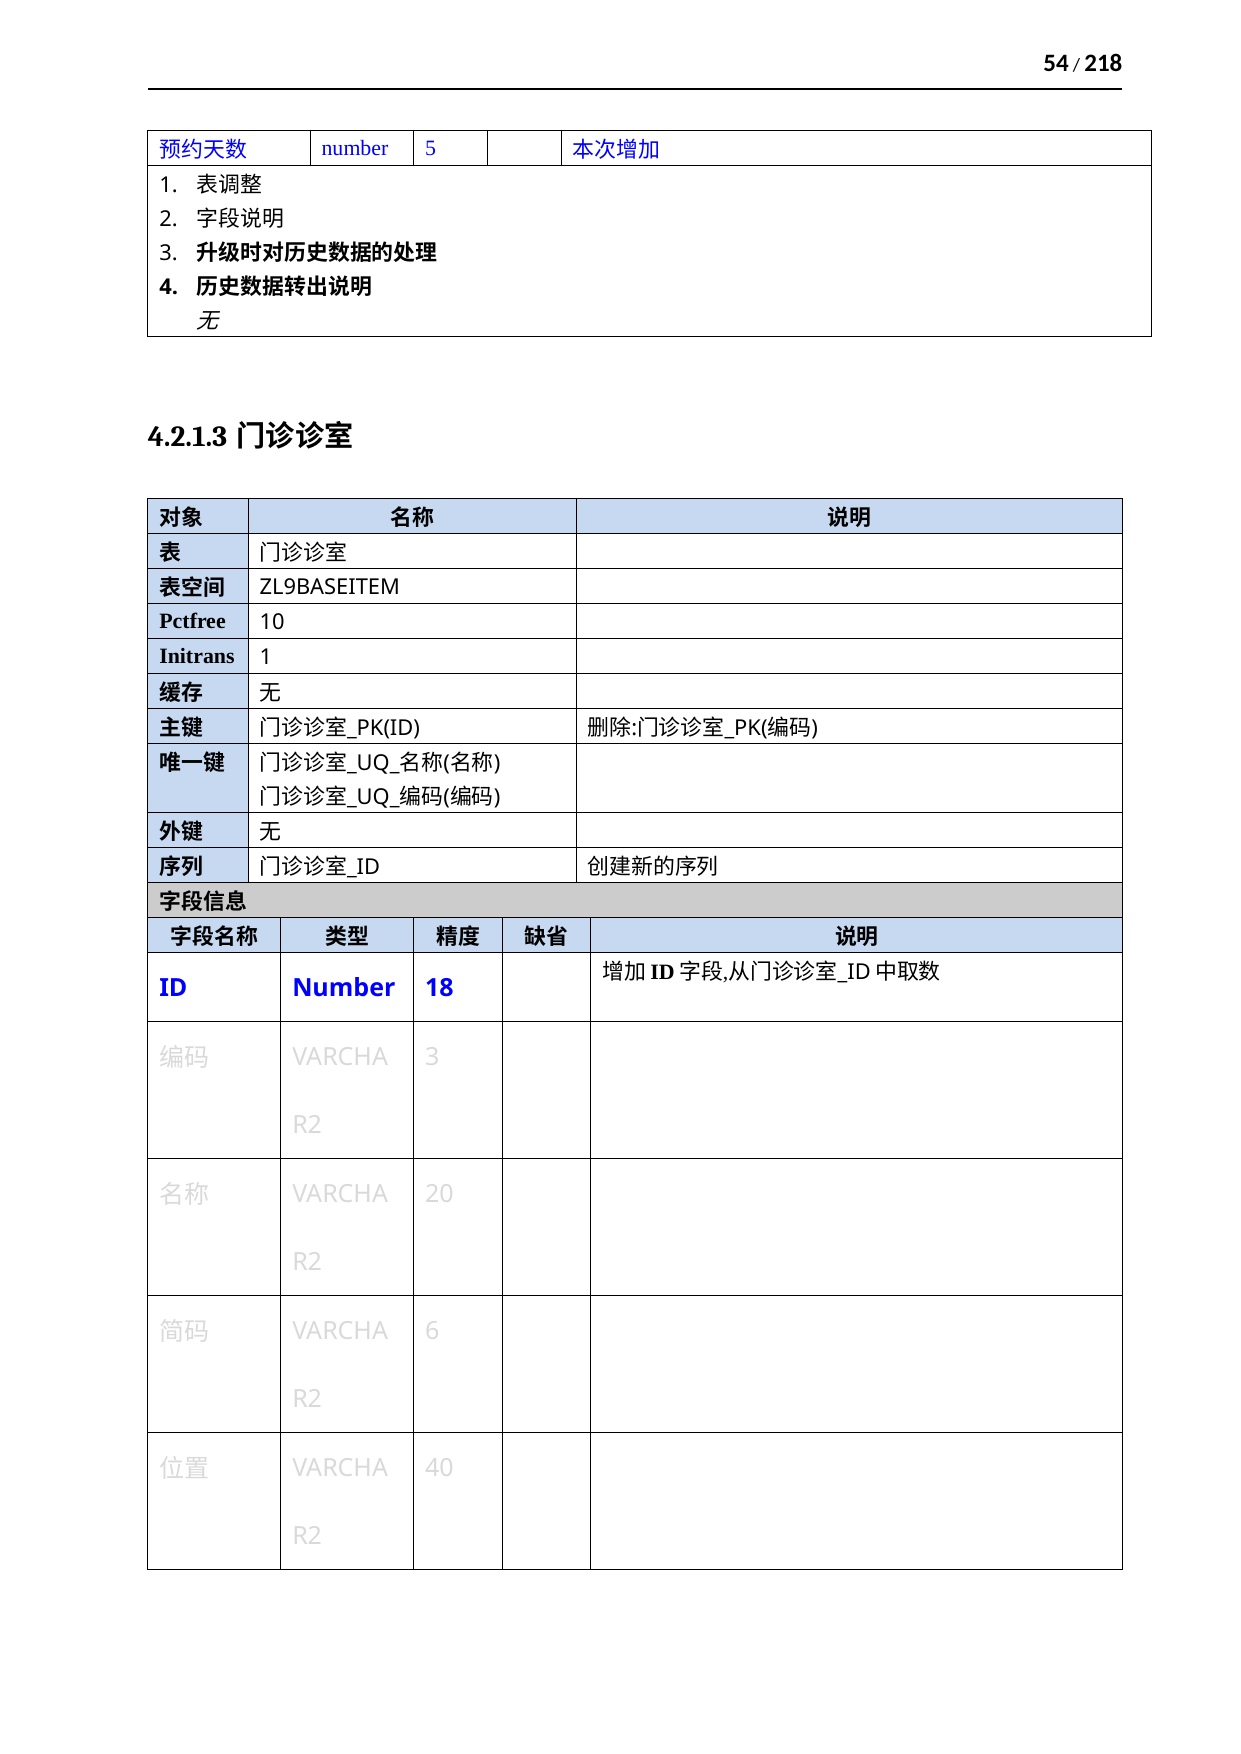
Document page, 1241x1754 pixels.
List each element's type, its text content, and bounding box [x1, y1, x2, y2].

table_cell 创建新的序列 [577, 848, 1122, 882]
table_cell 10 [249, 604, 576, 638]
table_cell [591, 1433, 1122, 1568]
table_cell VARCHAR2 [281, 1433, 413, 1568]
table_cell 增加ID字段,从门诊诊室_ID中取数 [591, 953, 1122, 1021]
table_cell number [311, 131, 413, 165]
table_cell [591, 1022, 1122, 1158]
table_cell [577, 744, 1122, 812]
subtitle 门诊诊室 [148, 400, 1122, 468]
table_cell [577, 569, 1122, 603]
table_cell [503, 1022, 590, 1158]
table_cell 缓存 [148, 674, 248, 708]
table_cell 预约天数 [148, 131, 310, 165]
table_cell 名称 [148, 1159, 280, 1295]
table_cell 3 [414, 1022, 502, 1158]
table_cell 门诊诊室_ID [249, 848, 576, 882]
table_cell 门诊诊室_UQ_名称(名称) 门诊诊室_UQ_编码(编码) [249, 744, 576, 812]
table_cell 简码 [148, 1296, 280, 1432]
table_cell 删除:门诊诊室_PK(编码) [577, 709, 1122, 743]
table_cell 序列 [148, 848, 248, 882]
table_cell 说明 [591, 918, 1122, 952]
table_cell 5 [414, 131, 487, 165]
table_cell 字段信息 [148, 883, 1122, 917]
table_cell [577, 813, 1122, 847]
table_cell 18 [414, 953, 502, 1021]
table_cell VARCHAR2 [281, 1296, 413, 1432]
table_cell 字段名称 [148, 918, 280, 952]
table_cell 门诊诊室 [249, 534, 576, 568]
table_cell Number [281, 953, 413, 1021]
table_cell 门诊诊室_PK(ID) [249, 709, 576, 743]
table_header 对象 [148, 499, 248, 533]
table_cell 主键 [148, 709, 248, 743]
table_cell 表空间 [148, 569, 248, 603]
table_cell [577, 604, 1122, 638]
table_cell [577, 639, 1122, 673]
table_cell ZL9BASEITEM [249, 569, 576, 603]
table_cell 外键 [148, 813, 248, 847]
table_cell 1 [249, 639, 576, 673]
table_cell 唯一键 [148, 744, 248, 812]
table_cell [503, 1433, 590, 1568]
table_cell 类型 [281, 918, 413, 952]
table_cell Pctfree [148, 604, 248, 638]
table_cell [503, 1159, 590, 1295]
table_cell VARCHAR2 [281, 1022, 413, 1158]
table_cell 缺省 [503, 918, 590, 952]
table_cell 40 [414, 1433, 502, 1568]
table_cell VARCHAR2 [281, 1159, 413, 1295]
table_cell Initrans [148, 639, 248, 673]
table_cell 无 [249, 674, 576, 708]
table_cell ID [148, 953, 280, 1021]
table_cell 精度 [414, 918, 502, 952]
table_cell [577, 674, 1122, 708]
table_cell 无 [249, 813, 576, 847]
table_cell [488, 131, 561, 165]
table_header 名称 [249, 499, 576, 533]
table_cell 表 [148, 534, 248, 568]
table_cell [577, 534, 1122, 568]
table_cell [591, 1296, 1122, 1432]
table_cell [503, 1296, 590, 1432]
table_cell 位置 [148, 1433, 280, 1568]
table_cell 6 [414, 1296, 502, 1432]
table_cell 编码 [148, 1022, 280, 1158]
table_cell 本次增加 [562, 131, 1151, 165]
table_cell 表调整 字段说明 升级时对历史数据的处理 历史数据转出说明 无 [148, 166, 1151, 336]
table_cell [503, 953, 590, 1021]
table_cell [591, 1159, 1122, 1295]
table_header 说明 [577, 499, 1122, 533]
table_cell 20 [414, 1159, 502, 1295]
